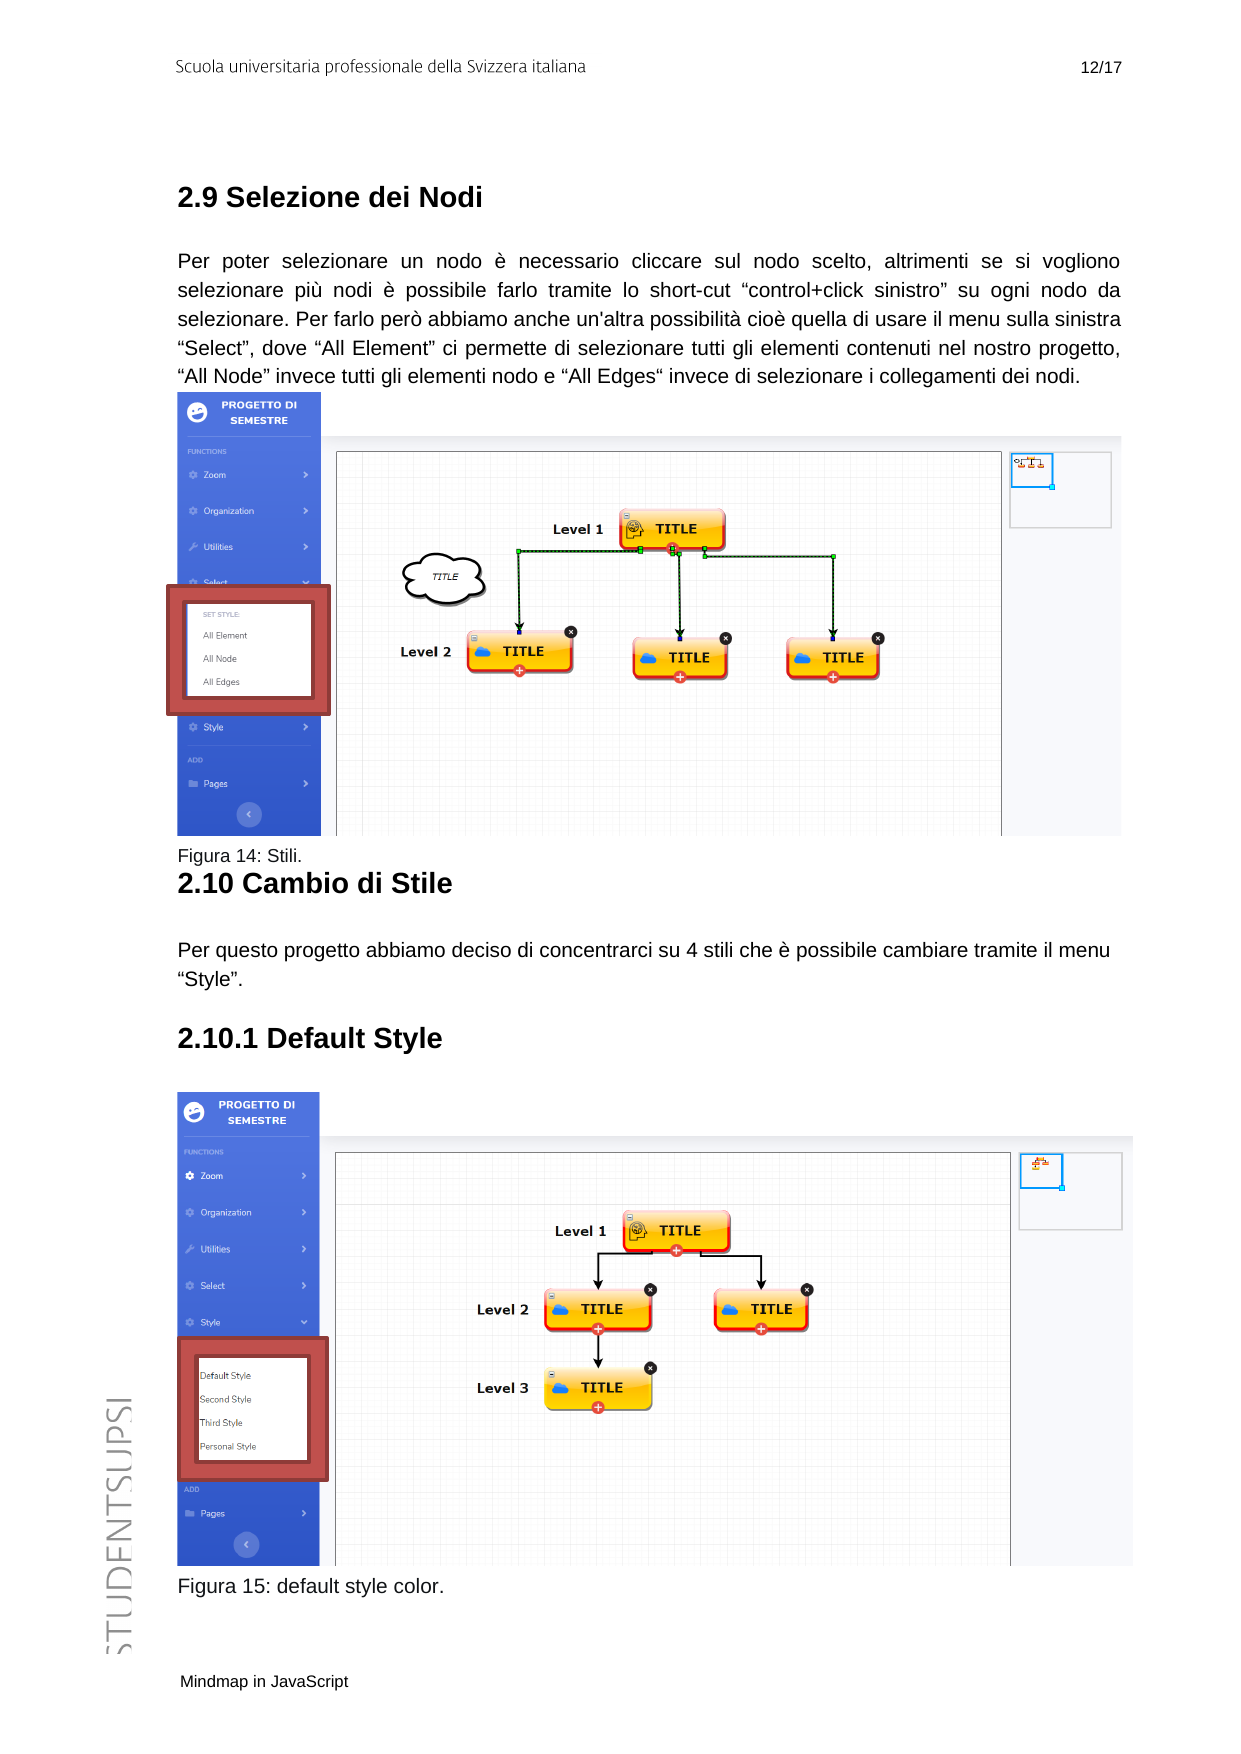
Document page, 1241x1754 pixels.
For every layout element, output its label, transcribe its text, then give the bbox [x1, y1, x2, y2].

text 2.10.1 Default Style [177, 1021, 1122, 1055]
text Figura 15: default style color. [177, 1574, 1122, 1598]
picture [199, 1358, 307, 1460]
picture [186, 604, 311, 696]
text Figura 14: Stili. [177, 844, 1122, 866]
picture [177, 392, 1122, 836]
picture [177, 1092, 1133, 1566]
text Per poter selezionare un nodo è necessario cliccare sul nodo scelto, altrimenti se si vogliono selezionare più nodi è possibile farlo tramite lo short-cut “control+click sinistro” su ogni nodo da selezionare. Per farlo però abbiamo anche un'altra possibilità cioè quella di usare il menu sulla sinistra “Select”, dove “All Element” ci permette di selezionare tutti gli elementi contenuti nel nostro progetto, “All Node” invece tutti gli elementi nodo e “All Edges“ invece di selezionare i collegamenti dei nodi. [177, 249, 1122, 388]
picture [106, 1399, 132, 1654]
text 2.9 Selezione dei Nodi [177, 180, 1122, 214]
text Per questo progetto abbiamo deciso di concentrarci su 4 stili che è possibile cambiare tramite il menu “Style”. [177, 938, 1122, 991]
picture [168, 53, 602, 80]
text 2.10 Cambio di Stile [177, 866, 1122, 899]
